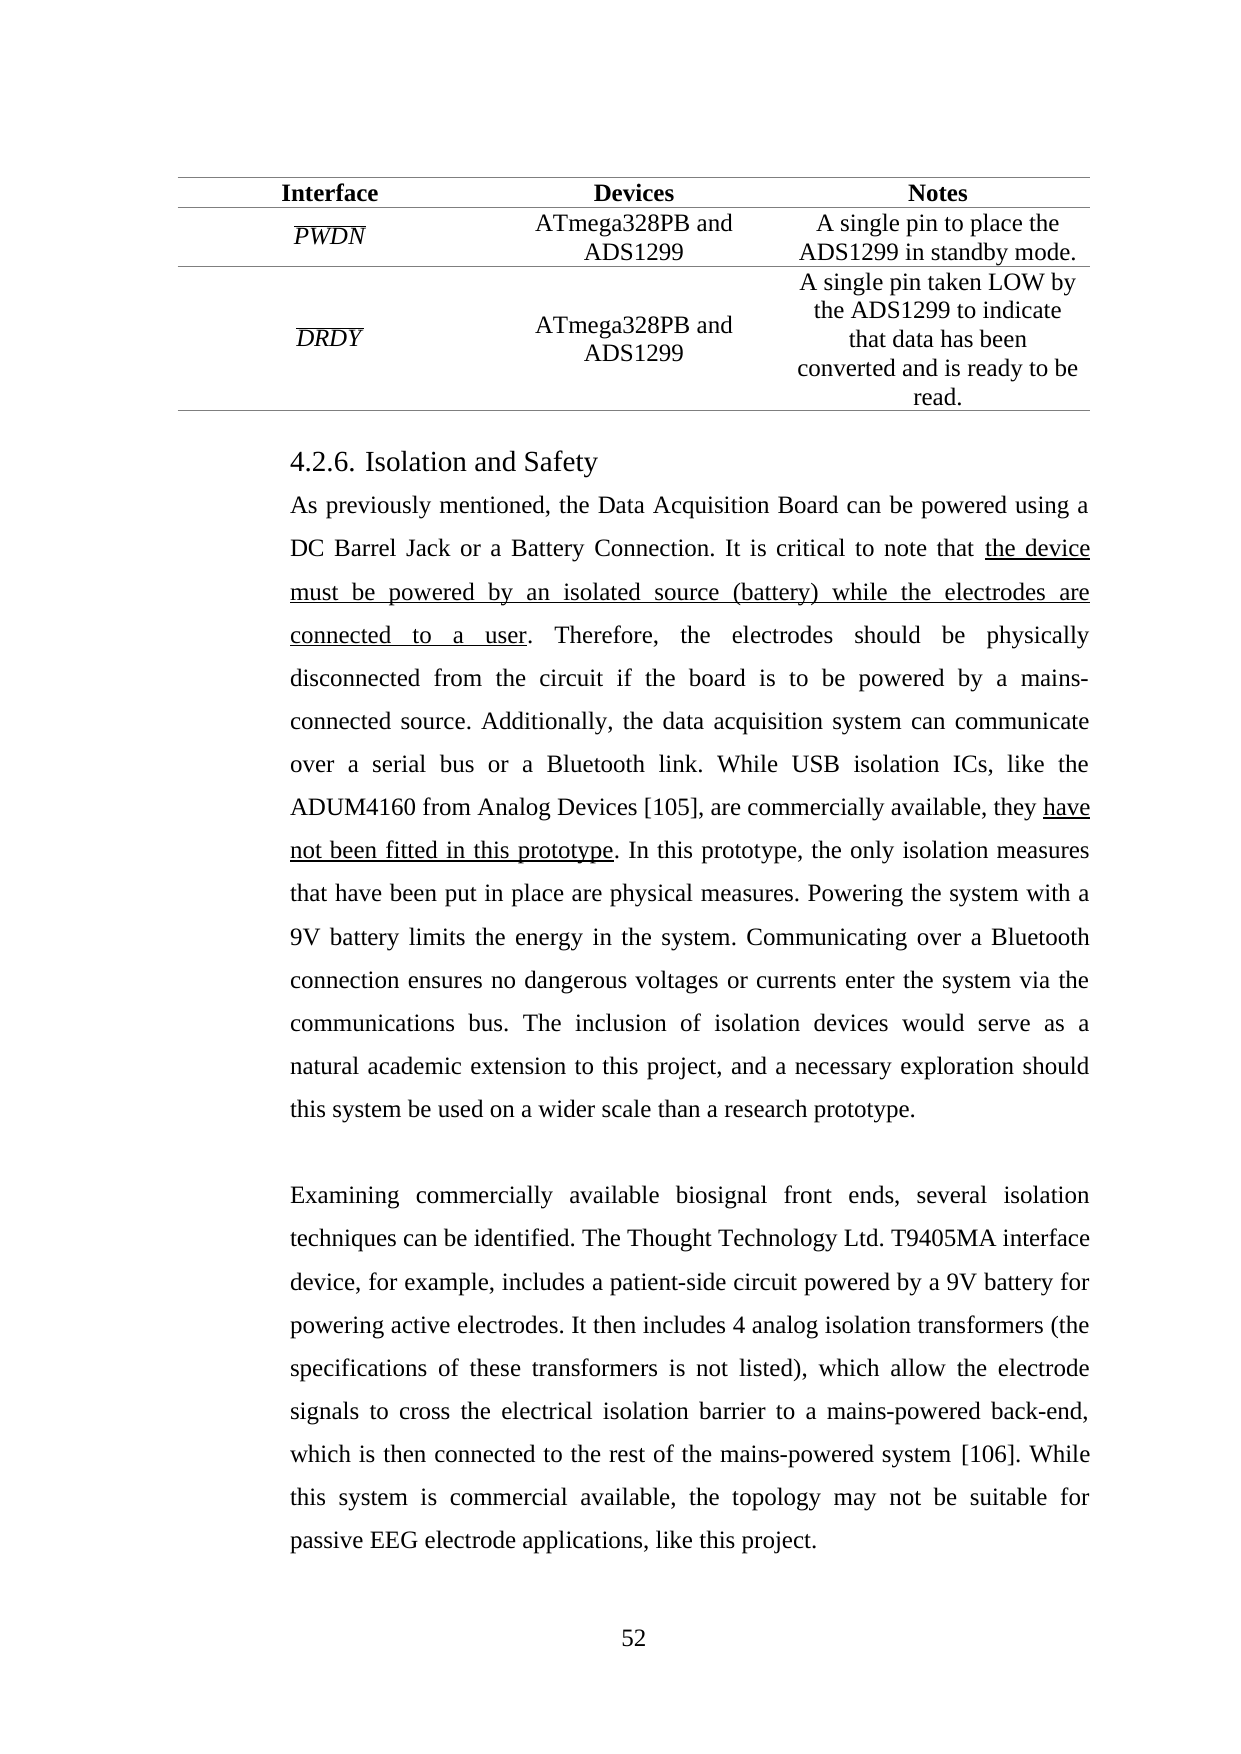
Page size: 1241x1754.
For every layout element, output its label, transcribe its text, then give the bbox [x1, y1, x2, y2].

table_cell [178, 208, 482, 266]
table_cell ATmega328PB and ADS1299 [482, 267, 786, 410]
table_header Interface [178, 178, 482, 207]
table_header Notes [786, 178, 1090, 207]
table_cell ATmega328PB and ADS1299 [482, 208, 786, 266]
text As previously mentioned, the Data Acquisition Board can be powered using a DC Barrel Jack or a Battery Connection. It is critical to note that the device must be powered by an isolated source (battery) while the electrodes are connected to a user. Therefore, the electrodes should be physically disconnected from the circuit if the board is to be powered by a mains-connected source. Additionally, the data acquisition system can communicate over a serial bus or a Bluetooth link. While USB isolation ICs, like the ADUM4160 from Analog Devices [105], are commercially available, they have not been fitted in this prototype. In this prototype, the only isolation measures that have been put in place are physical measures. Powering the system with a 9V battery limits the energy in the system. Communicating over a Bluetooth connection ensures no dangerous voltages or currents enter the system via the communications bus. The inclusion of isolation devices would serve as a natural academic extension to this project, and a necessary exploration should this system be used on a wider scale than a research prototype. [290, 490, 1090, 602]
table_cell [178, 267, 482, 410]
table_cell A single pin taken LOW by the ADS1299 to indicate that data has been converted and is ready to be read. [786, 267, 1090, 410]
subtitle Isolation and Safety [290, 444, 1090, 478]
table_cell A single pin to place the ADS1299 in standby mode. [786, 208, 1090, 266]
table_header Devices [482, 178, 786, 207]
text As previously mentioned, the Data Acquisition Board can be powered using a DC Barrel Jack or a Battery Connection. It is critical to note that the device must be powered by an isolated source (battery) while the electrodes are connected to a user. Therefore, the electrodes should be physically disconnected from the circuit if the board is to be powered by a mains-connected source. Additionally, the data acquisition system can communicate over a serial bus or a Bluetooth link. While USB isolation ICs, like the ADUM4160 from Analog Devices [105], are commercially available, they have not been fitted in this prototype. In this prototype, the only isolation measures that have been put in place are physical measures. Powering the system with a 9V battery limits the energy in the system. Communicating over a Bluetooth connection ensures no dangerous voltages or currents enter the system via the communications bus. The inclusion of isolation devices would serve as a natural academic extension to this project, and a necessary exploration should this system be used on a wider scale than a research prototype. [290, 603, 1090, 1123]
text Examining commercially available biosignal front ends, several isolation techniques can be identified. The Thought Technology Ltd. T9405MA interface device, for example, includes a patient-side circuit powered by a 9V battery for powering active electrodes. It then includes 4 analog isolation transformers (the specifications of these transformers is not listed), which allow the electrode signals to cross the electrical isolation barrier to a mains-powered back-end, which is then connected to the rest of the mains-powered system [106]. While this system is commercial available, the topology may not be suitable for passive EEG electrode applications, like this project. [290, 1180, 1090, 1554]
